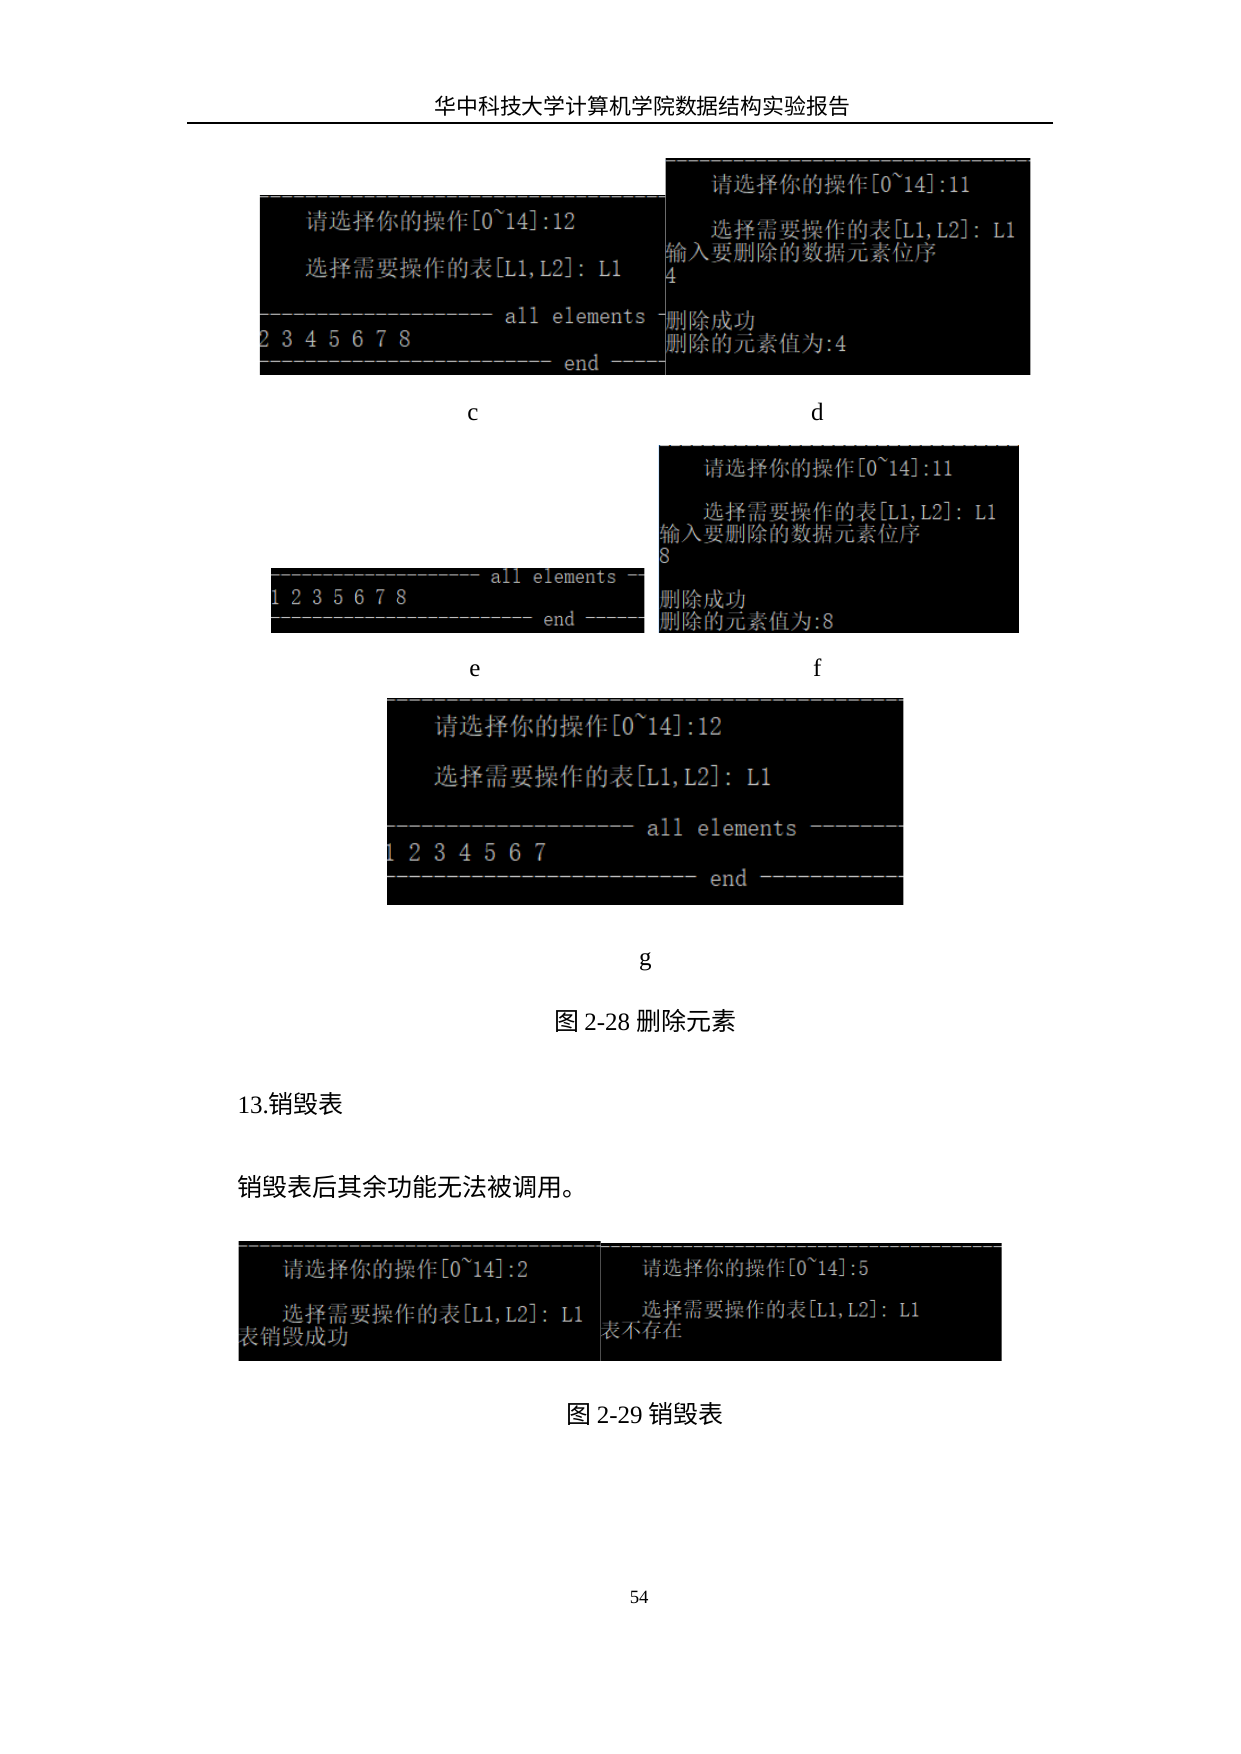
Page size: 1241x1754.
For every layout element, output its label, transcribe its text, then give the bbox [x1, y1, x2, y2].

text c d [187, 395, 1053, 427]
text 13.销毁表 [187, 1070, 1053, 1135]
text 销毁表后其余功能无法被调用。 [187, 1153, 1053, 1218]
text e f [187, 651, 1053, 684]
text 图2-28 删除元素 [187, 987, 1053, 1052]
text 图2-29 销毁表 [187, 1381, 1053, 1446]
picture [259, 158, 1031, 375]
picture [658, 445, 1019, 633]
picture [271, 568, 645, 633]
text g [187, 940, 1053, 972]
picture [387, 698, 904, 905]
picture [238, 1241, 1002, 1361]
